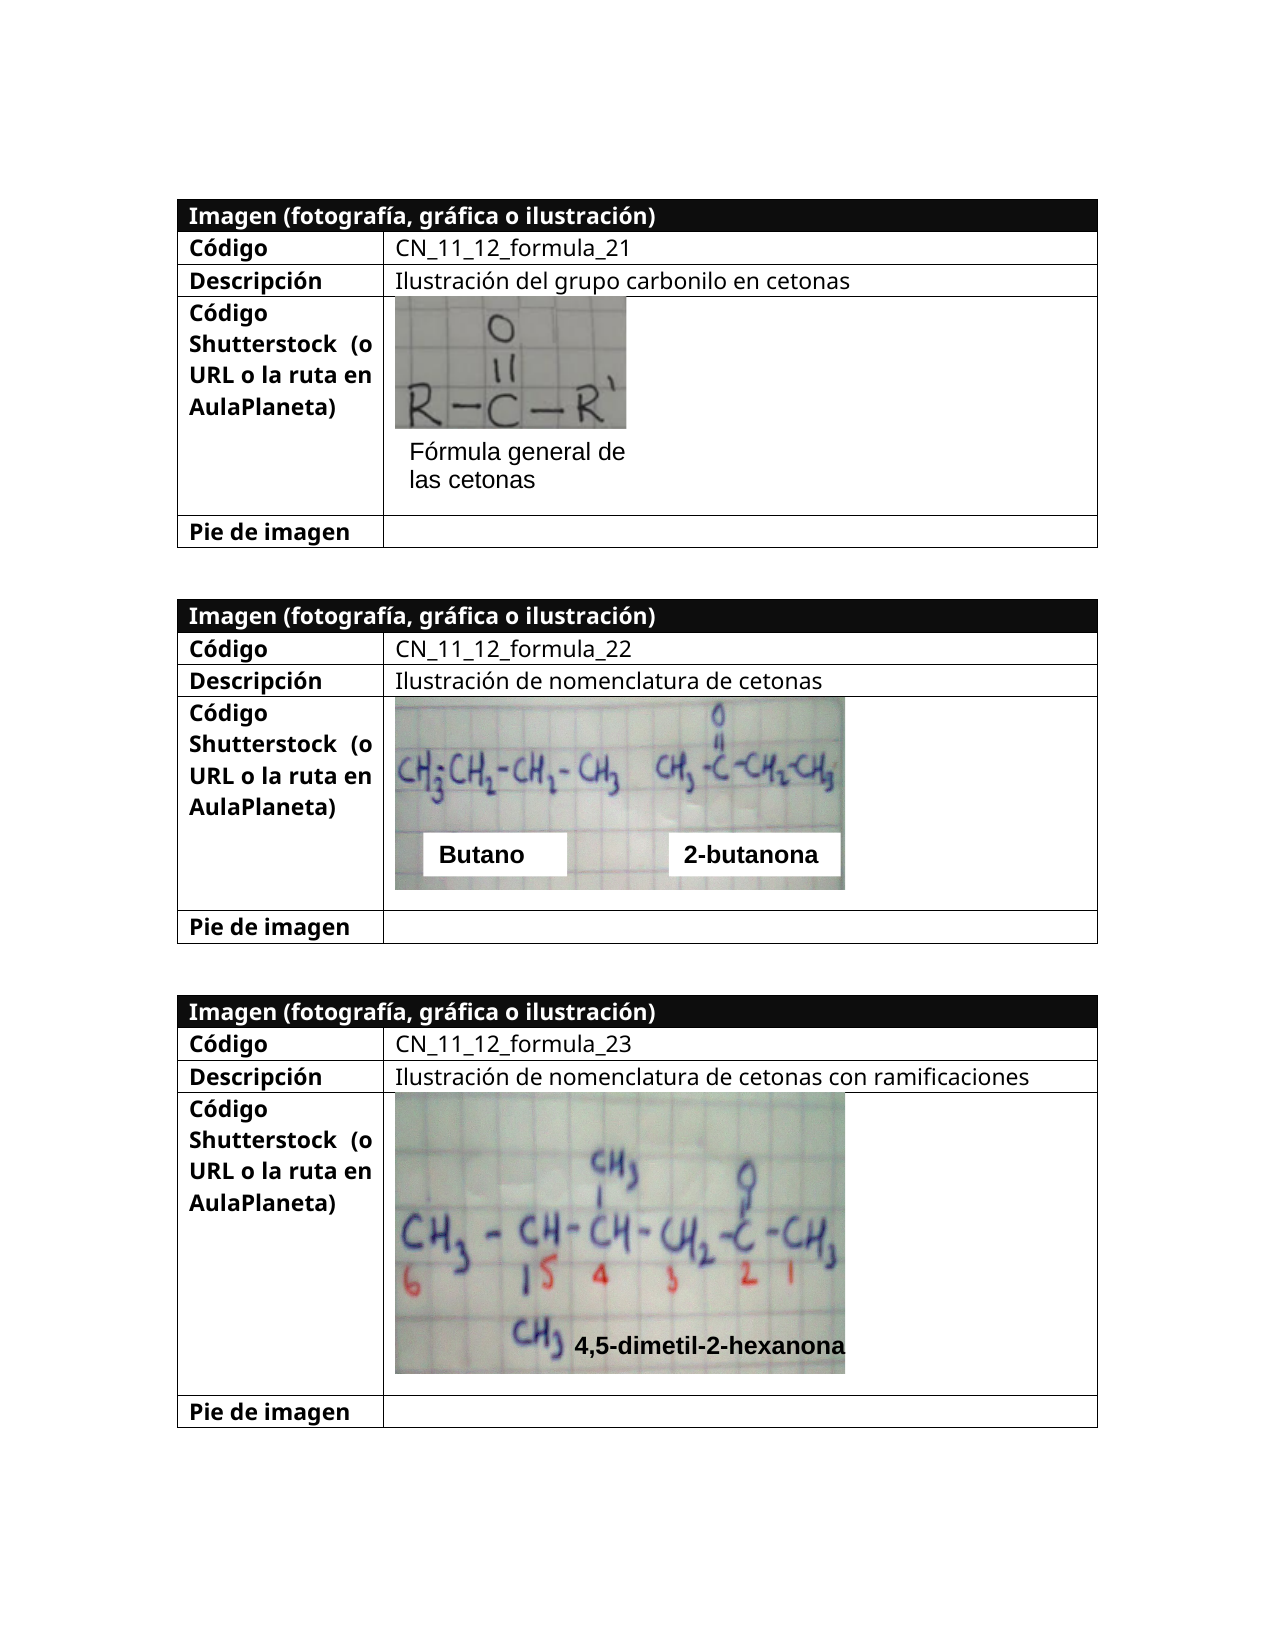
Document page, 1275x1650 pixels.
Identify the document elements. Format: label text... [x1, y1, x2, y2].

table_cell Pie de imagen [178, 911, 383, 942]
table_cell [384, 297, 1097, 514]
table_header Imagen (fotografía, gráfica o ilustración) [178, 996, 1097, 1027]
table_cell Descripción [178, 1061, 383, 1092]
table_cell Código Shutterstock (o URL o la ruta en AulaPlaneta) [178, 697, 383, 910]
table_cell Ilustración de nomenclatura de cetonas [384, 665, 1097, 696]
table_cell CN_11_12_formula_23 [384, 1028, 1097, 1059]
picture [395, 296, 627, 428]
table_cell [384, 911, 1097, 942]
table_cell Descripción [178, 265, 383, 296]
table_cell Descripción [178, 665, 383, 696]
table_cell Pie de imagen [178, 516, 383, 547]
table_header Imagen (fotografía, gráfica o ilustración) [178, 200, 1097, 231]
picture [395, 697, 846, 890]
table_header Imagen (fotografía, gráfica o ilustración) [178, 600, 1097, 632]
table_cell CN_11_12_formula_21 [384, 232, 1097, 263]
table_cell Código [178, 1028, 383, 1059]
table_cell Ilustración del grupo carbonilo en cetonas [384, 265, 1097, 296]
table_cell [384, 1093, 1097, 1395]
table_cell Código [178, 633, 383, 664]
picture [395, 1092, 846, 1374]
table_cell Pie de imagen [178, 1396, 383, 1427]
table_cell [384, 516, 1097, 547]
table_cell CN_11_12_formula_22 [384, 633, 1097, 664]
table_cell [178, 297, 383, 514]
table_cell [384, 697, 1097, 910]
table_cell Ilustración de nomenclatura de cetonas con ramificaciones [384, 1061, 1097, 1092]
table_cell [384, 1396, 1097, 1427]
table_cell Código [178, 232, 383, 263]
table_cell Código Shutterstock (o URL o la ruta en AulaPlaneta) [178, 1093, 383, 1395]
